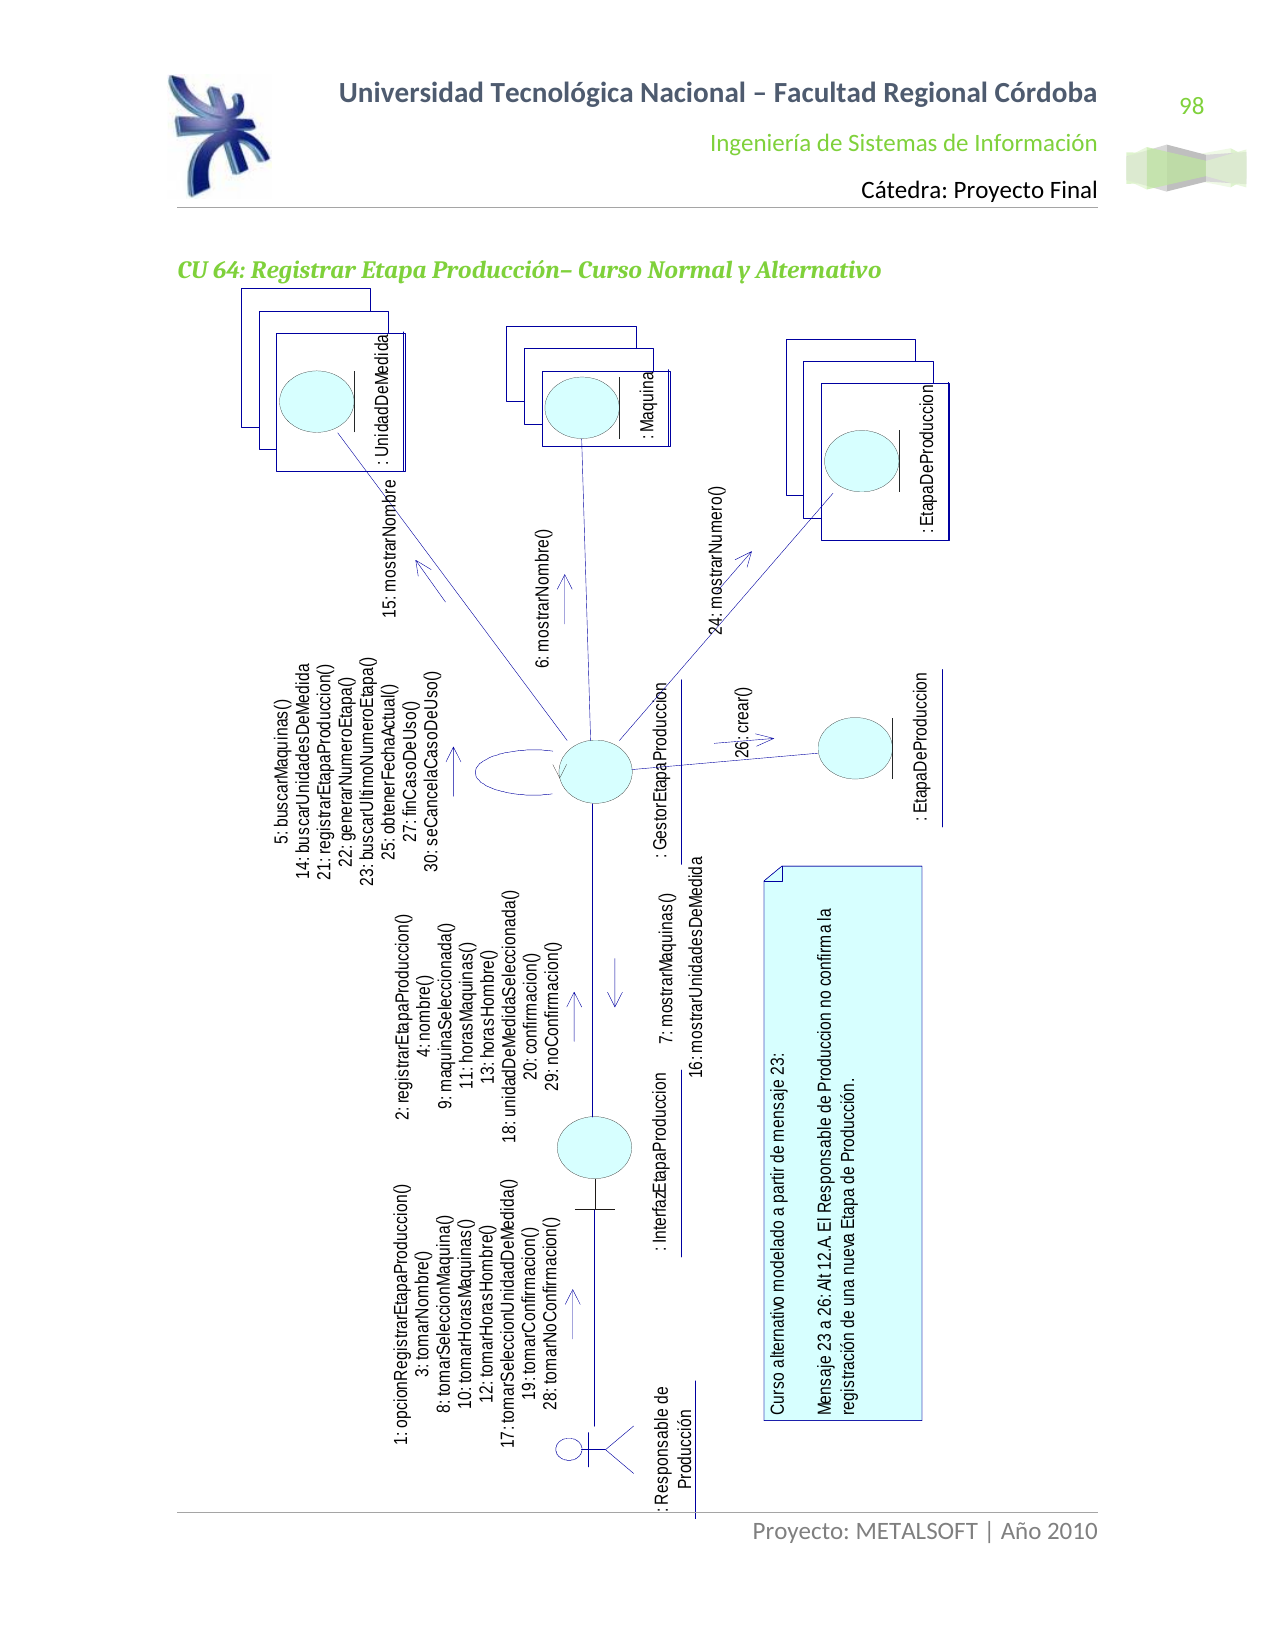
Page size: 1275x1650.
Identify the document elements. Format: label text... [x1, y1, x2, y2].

picture [167, 74, 272, 199]
text CU 64: Registrar Etapa Producción– Curso Normal y Alternativo [177, 256, 1098, 284]
